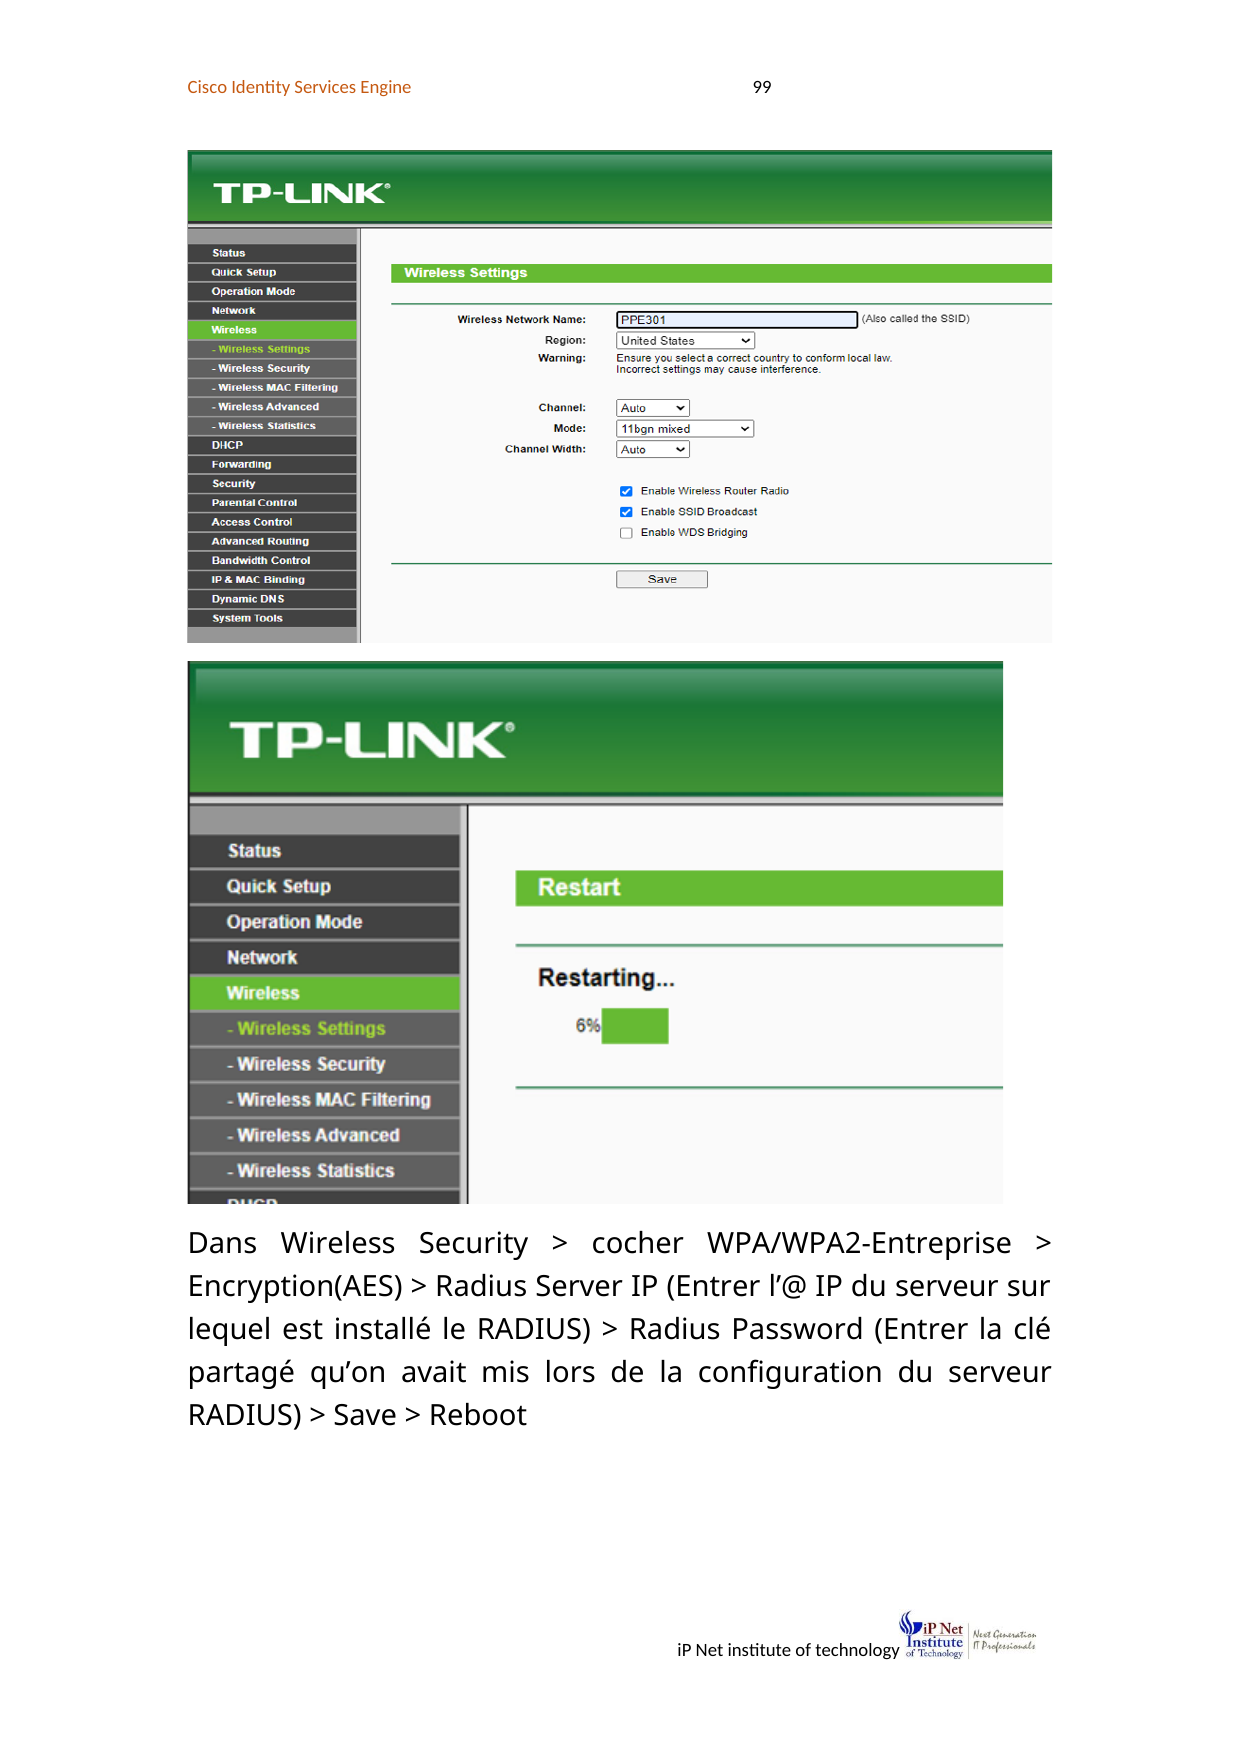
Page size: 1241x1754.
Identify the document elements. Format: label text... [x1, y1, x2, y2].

list Dans Wireless Security > cocher WPA/WPA2-Entreprise > Encryption(AES) > Radius Server IP (Entrer l’@ IP du serveur sur lequel est installé le RADIUS) > Radius Password (Entrer la clé partagé qu’on avait mis lors de la configuration du serveur RADIUS) > Save > Reboot [187, 1223, 1053, 1434]
picture [187, 661, 1004, 1204]
picture [898, 1609, 1037, 1660]
picture [187, 150, 1053, 643]
